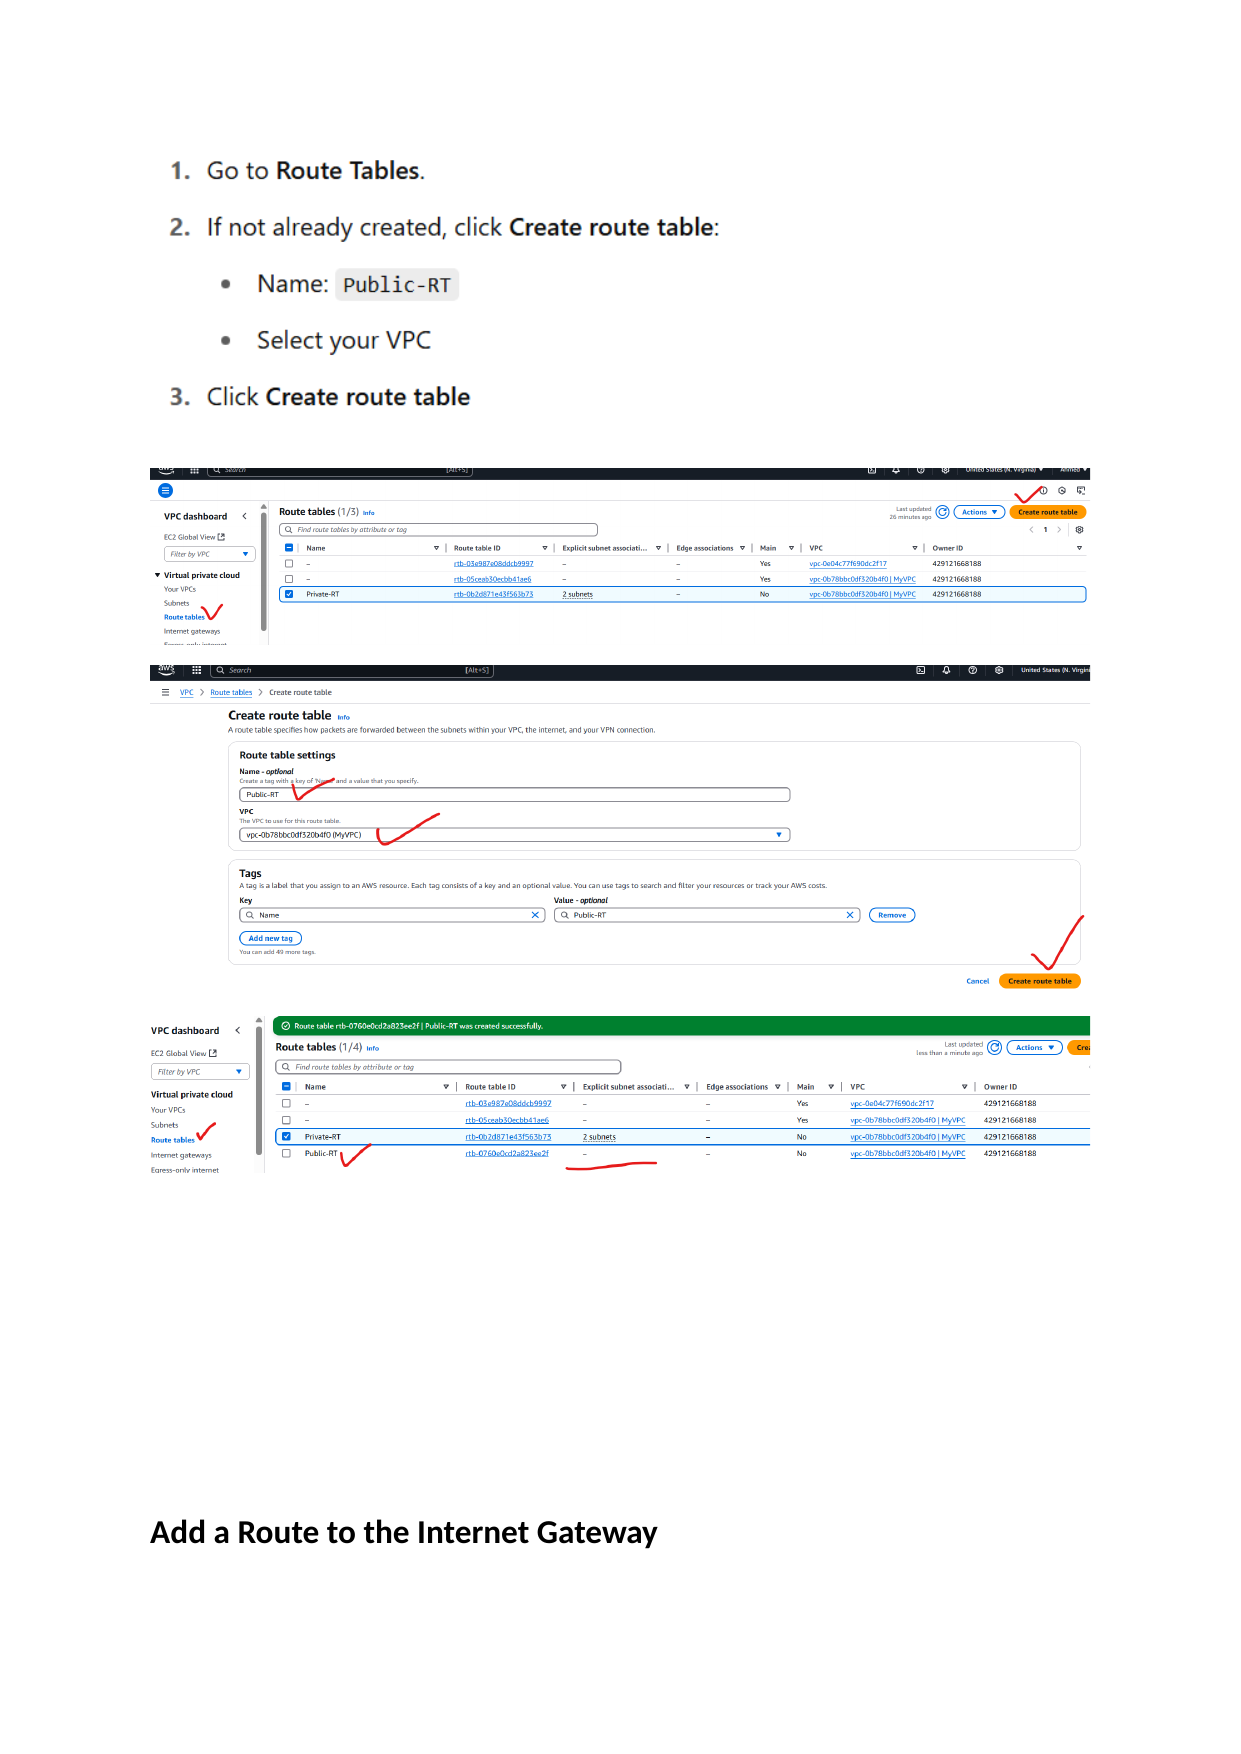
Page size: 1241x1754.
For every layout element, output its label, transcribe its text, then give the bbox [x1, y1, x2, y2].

text Add a Route to the Internet Gateway [150, 1511, 1090, 1551]
picture [150, 150, 736, 448]
picture [150, 665, 1091, 996]
picture [150, 1016, 1091, 1173]
picture [150, 468, 1091, 645]
